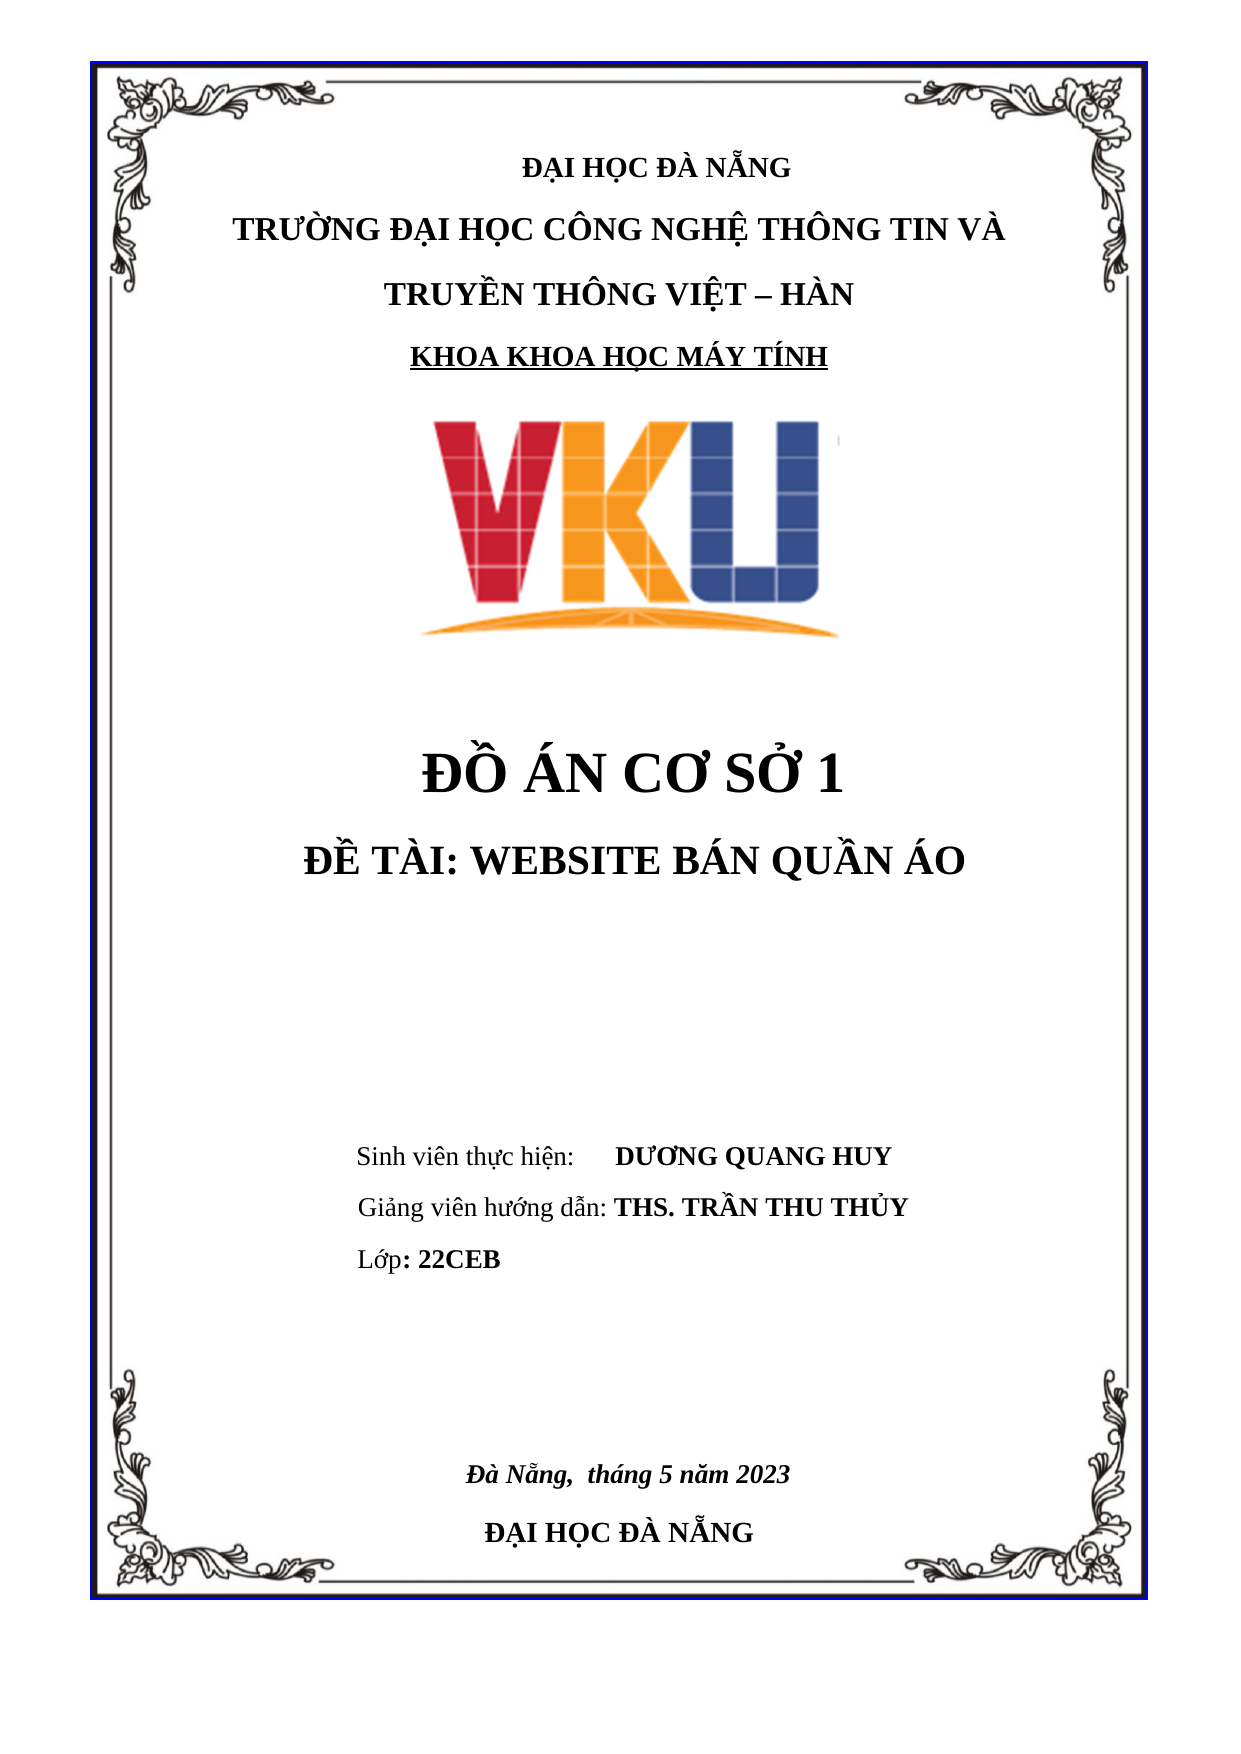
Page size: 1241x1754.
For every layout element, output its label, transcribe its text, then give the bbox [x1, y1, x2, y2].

text ĐỒ ÁN CƠ SỞ 1 [148, 738, 1090, 805]
text ĐẠI HỌC ĐÀ NẴNG [148, 150, 1090, 183]
text TRƯỜNG ĐẠI HỌC CÔNG NGHỆ THÔNG TIN VÀ [148, 209, 1090, 248]
text Sinh viên thực hiện: DƯƠNG QUANG HUY [148, 1139, 1090, 1171]
text KHOA KHOA HỌC MÁY TÍNH [148, 339, 1090, 373]
text Lớp: 22CEB [148, 1243, 1090, 1275]
text Đà Nẵng, tháng 5 năm 2023 [148, 1458, 1090, 1489]
text Giảng viên hướng dẫn: THS. TRẦN THU THỦY [148, 1192, 1090, 1223]
text ĐẠI HỌC ĐÀ NẴNG [148, 1515, 1090, 1548]
text TRUYỀN THÔNG VIỆT – HÀN [148, 274, 1090, 313]
text ĐỀ TÀI: WEBSITE BÁN QUẦN ÁO [148, 836, 1090, 884]
picture [92, 63, 1146, 1598]
